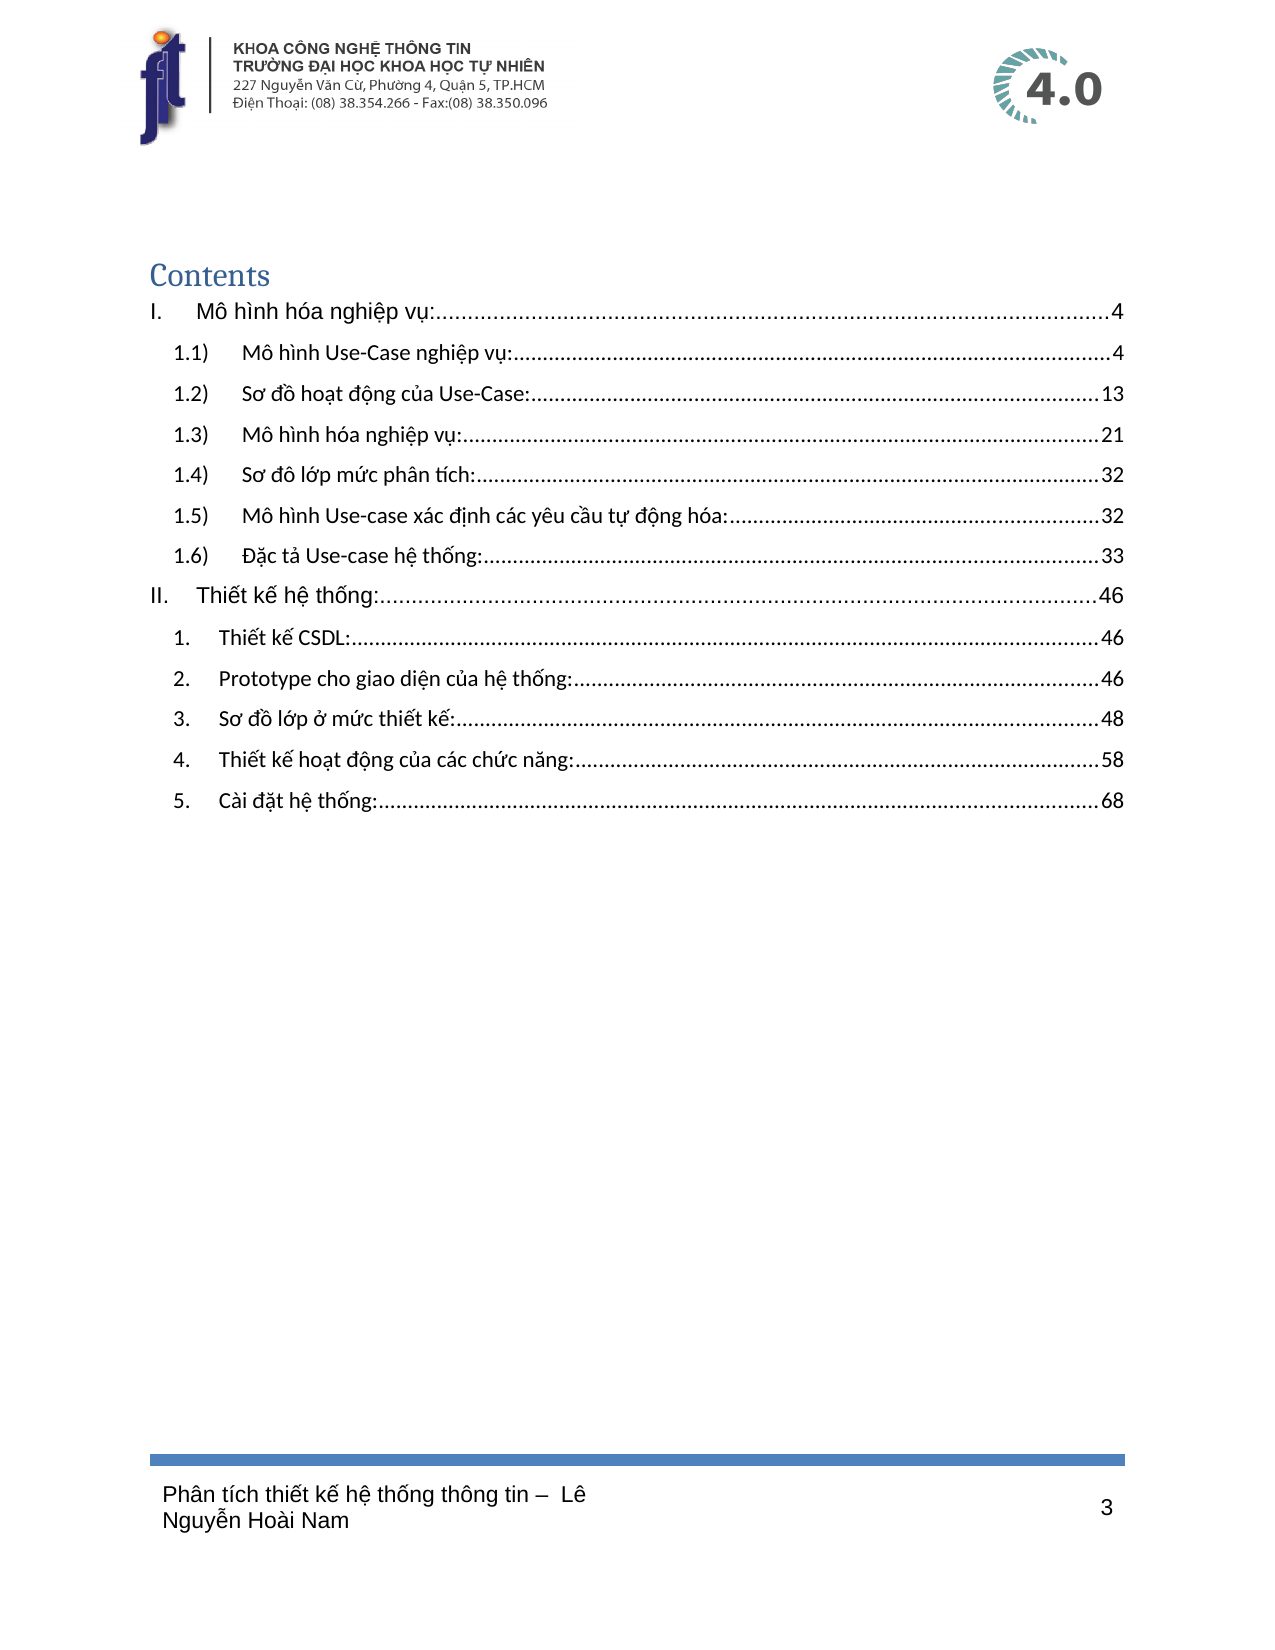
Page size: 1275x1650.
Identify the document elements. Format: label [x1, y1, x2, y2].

picture [985, 41, 1108, 127]
picture [117, 21, 580, 167]
